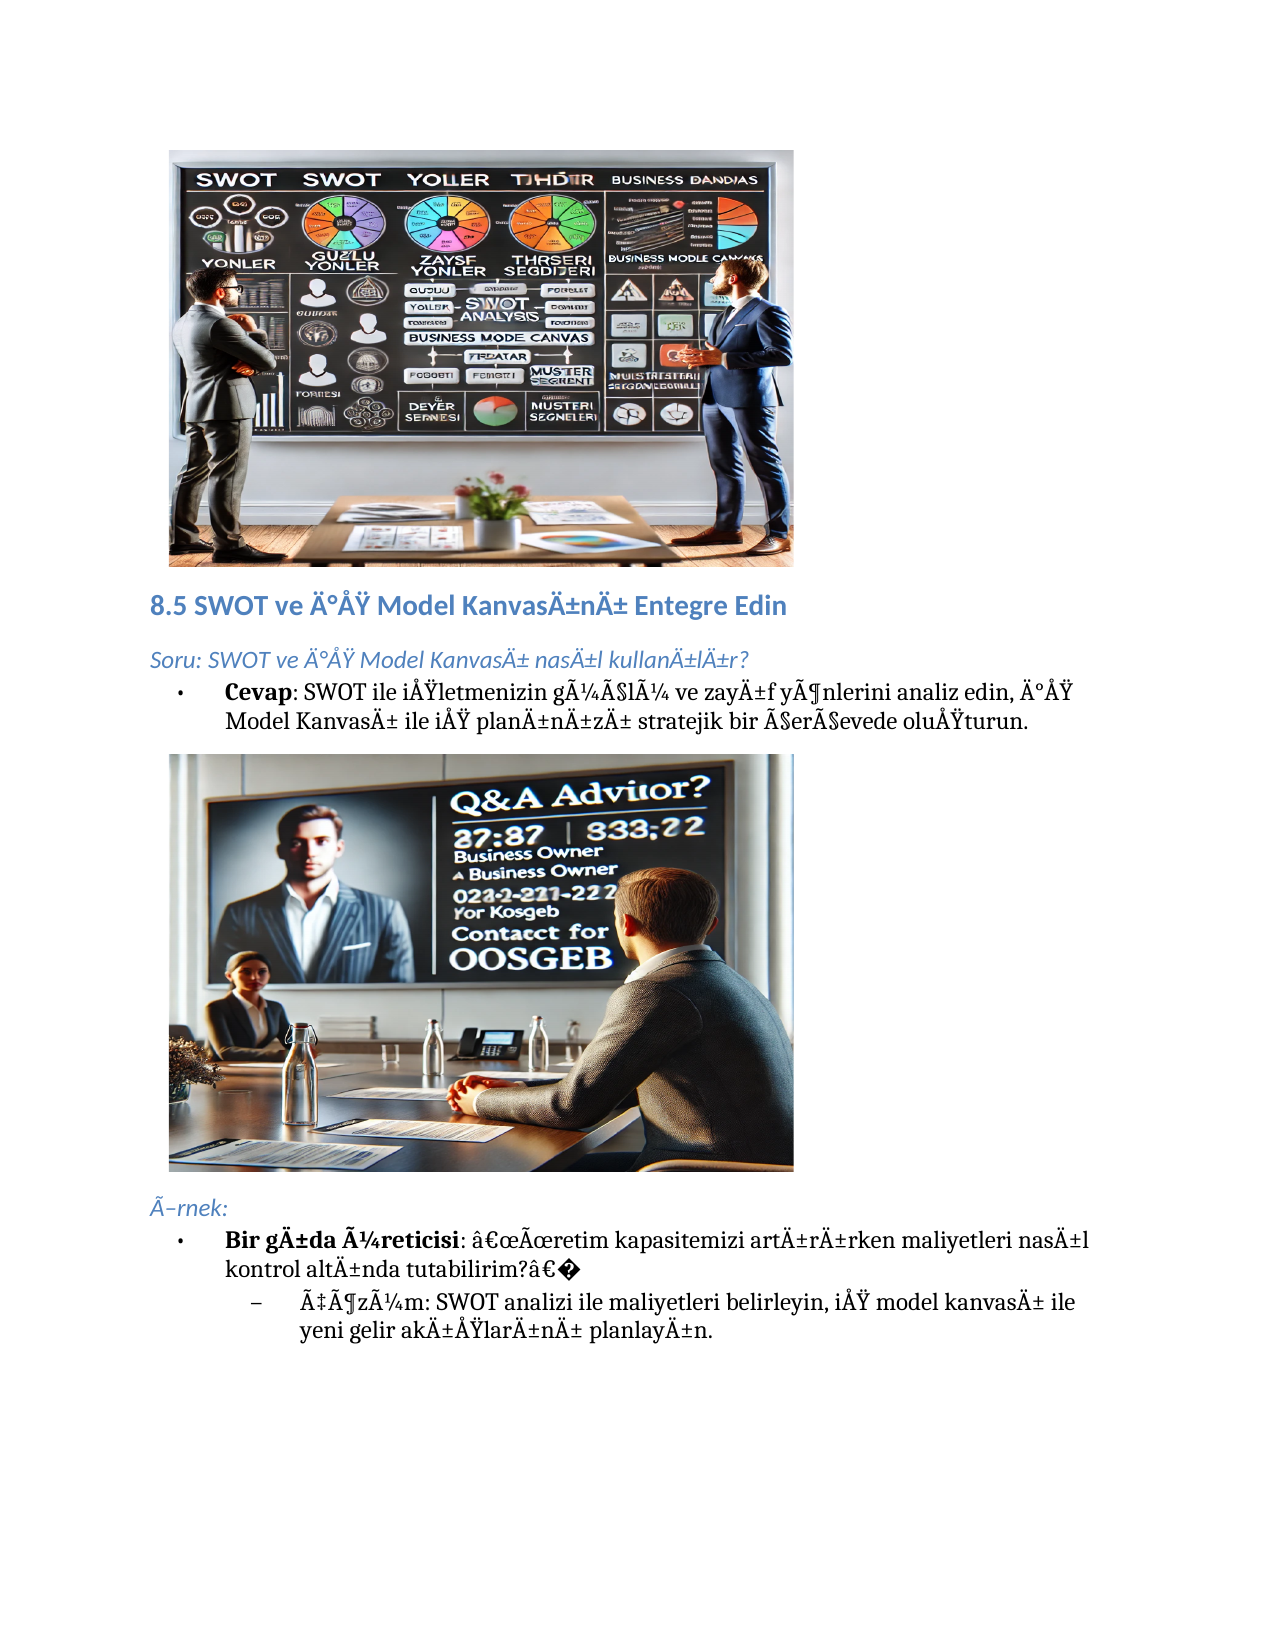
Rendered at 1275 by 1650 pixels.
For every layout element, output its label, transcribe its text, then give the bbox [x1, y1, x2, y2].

picture [168, 150, 794, 567]
list Ã‡Ã¶zÃ¼m: SWOT analizi ile maliyetleri belirleyin, iÅŸ model kanvasÄ± ile yeni gelir akÄ±ÅŸlarÄ±nÄ± planlayÄ±n. [250, 1287, 1125, 1345]
picture [168, 754, 794, 1172]
subtitle 8.5 SWOT ve Ä°ÅŸ Model KanvasÄ±nÄ± Entegre Edin [150, 587, 1125, 623]
subtitle Soru: SWOT ve Ä°ÅŸ Model KanvasÄ± nasÄ±l kullanÄ±lÄ±r? [150, 644, 1125, 674]
list Cevap: SWOT ile iÅŸletmenizin gÃ¼Ã§lÃ¼ ve zayÄ±f yÃ¶nlerini analiz edin, Ä°ÅŸ Model KanvasÄ± ile iÅŸ planÄ±nÄ±zÄ± stratejik bir Ã§erÃ§evede oluÅŸturun. [175, 678, 1125, 736]
subtitle Ã–rnek: [150, 1192, 1125, 1222]
list Bir gÄ±da Ã¼reticisi: â€œÃœretim kapasitemizi artÄ±rÄ±rken maliyetleri nasÄ±l kontrol altÄ±nda tutabilirim?â€� [175, 1226, 1125, 1284]
